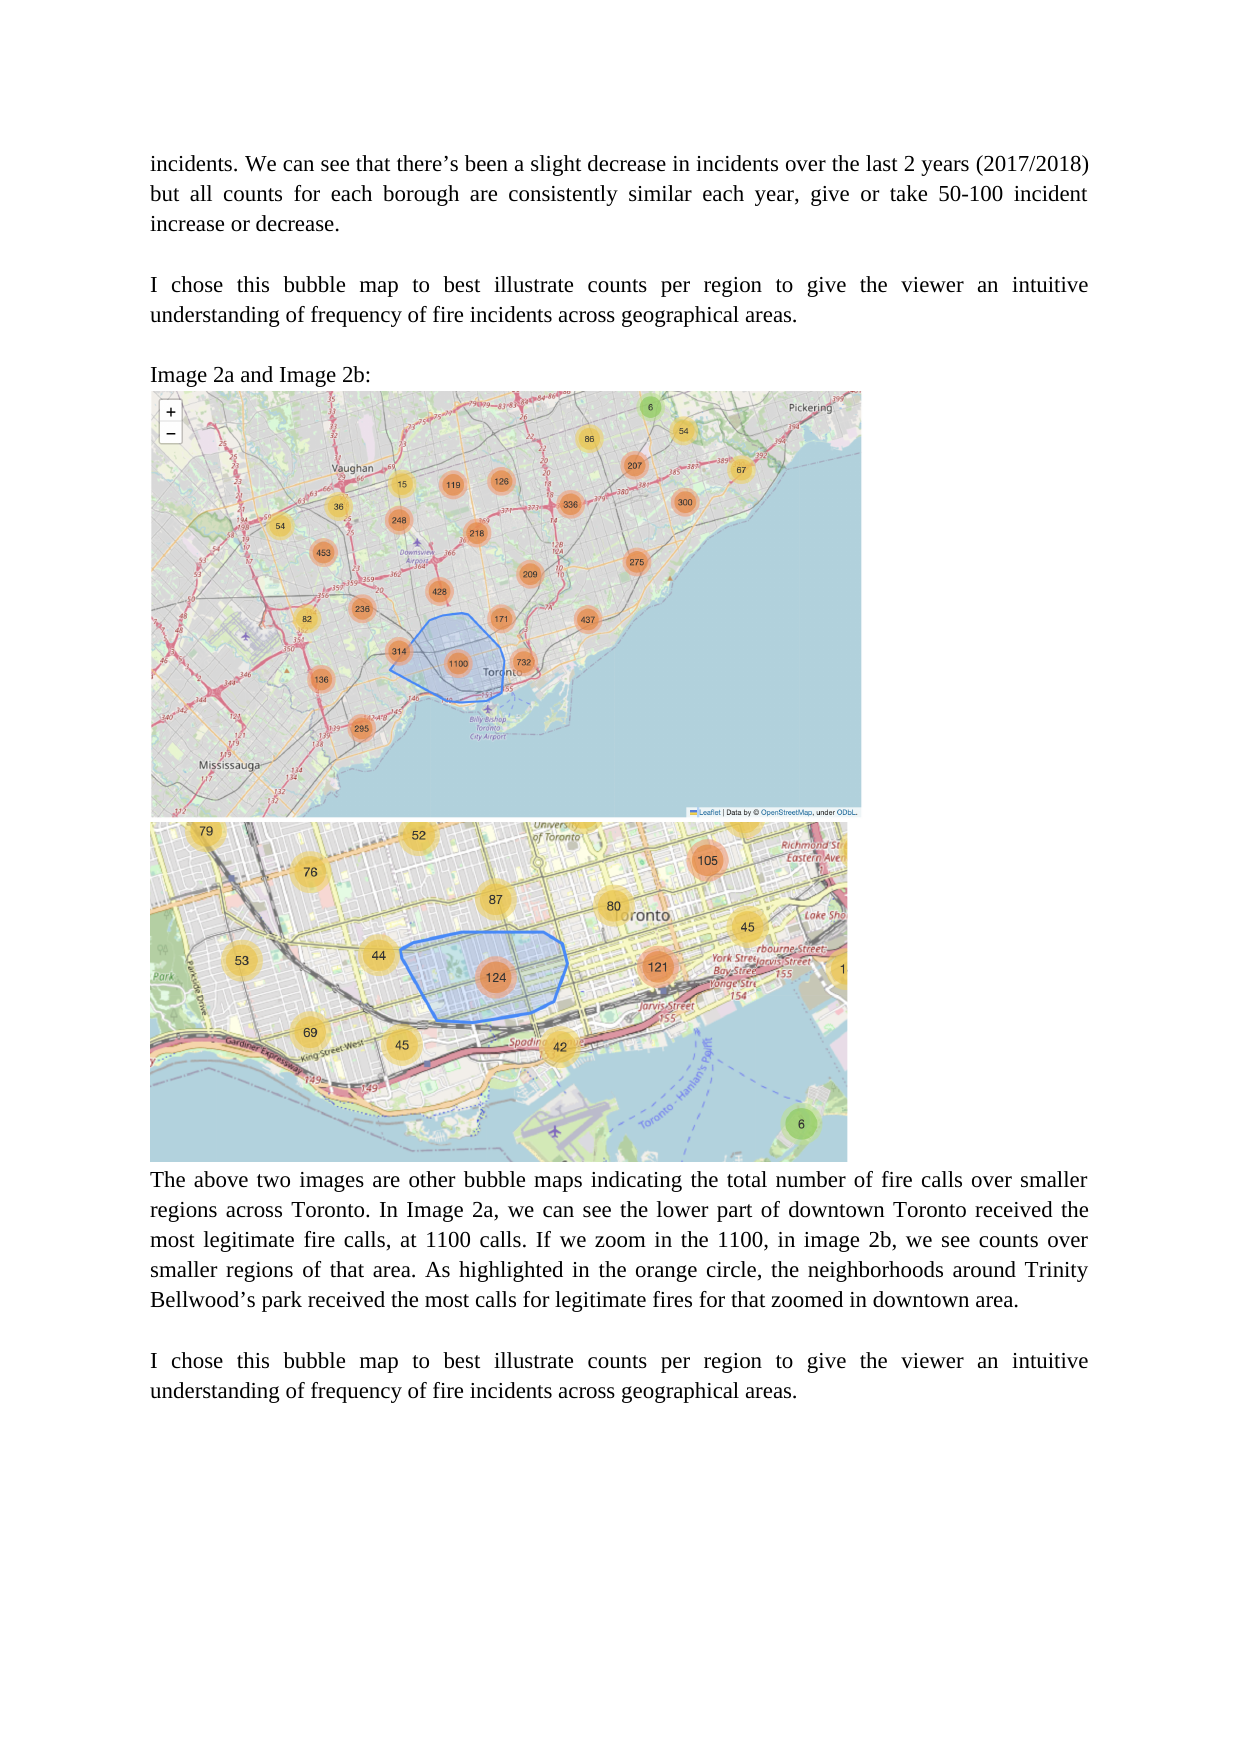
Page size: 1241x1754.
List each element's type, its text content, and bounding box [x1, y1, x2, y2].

picture [150, 822, 848, 1162]
text I chose this bubble map to best illustrate counts per region to give the viewer an intuitive understanding of frequency of fire incidents across geographical areas. [150, 1347, 1090, 1403]
text Image 2a and Image 2b: [150, 361, 1090, 388]
text The above two images are other bubble maps indicating the total number of fire calls over smaller regions across Toronto. In Image 2a, we can see the lower part of downtown Toronto received the most legitimate fire calls, at 1100 calls. If we zoom in the 1100, in image 2b, we see counts over smaller regions of that area. As highlighted in the orange circle, the neighborhoods around Trinity Bellwood’s park received the most calls for legitimate fires for that zoomed in downtown area. [150, 1166, 1090, 1313]
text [150, 150, 1090, 237]
picture [150, 391, 864, 819]
text I chose this bubble map to best illustrate counts per region to give the viewer an intuitive understanding of frequency of fire incidents across geographical areas. [150, 271, 1090, 327]
